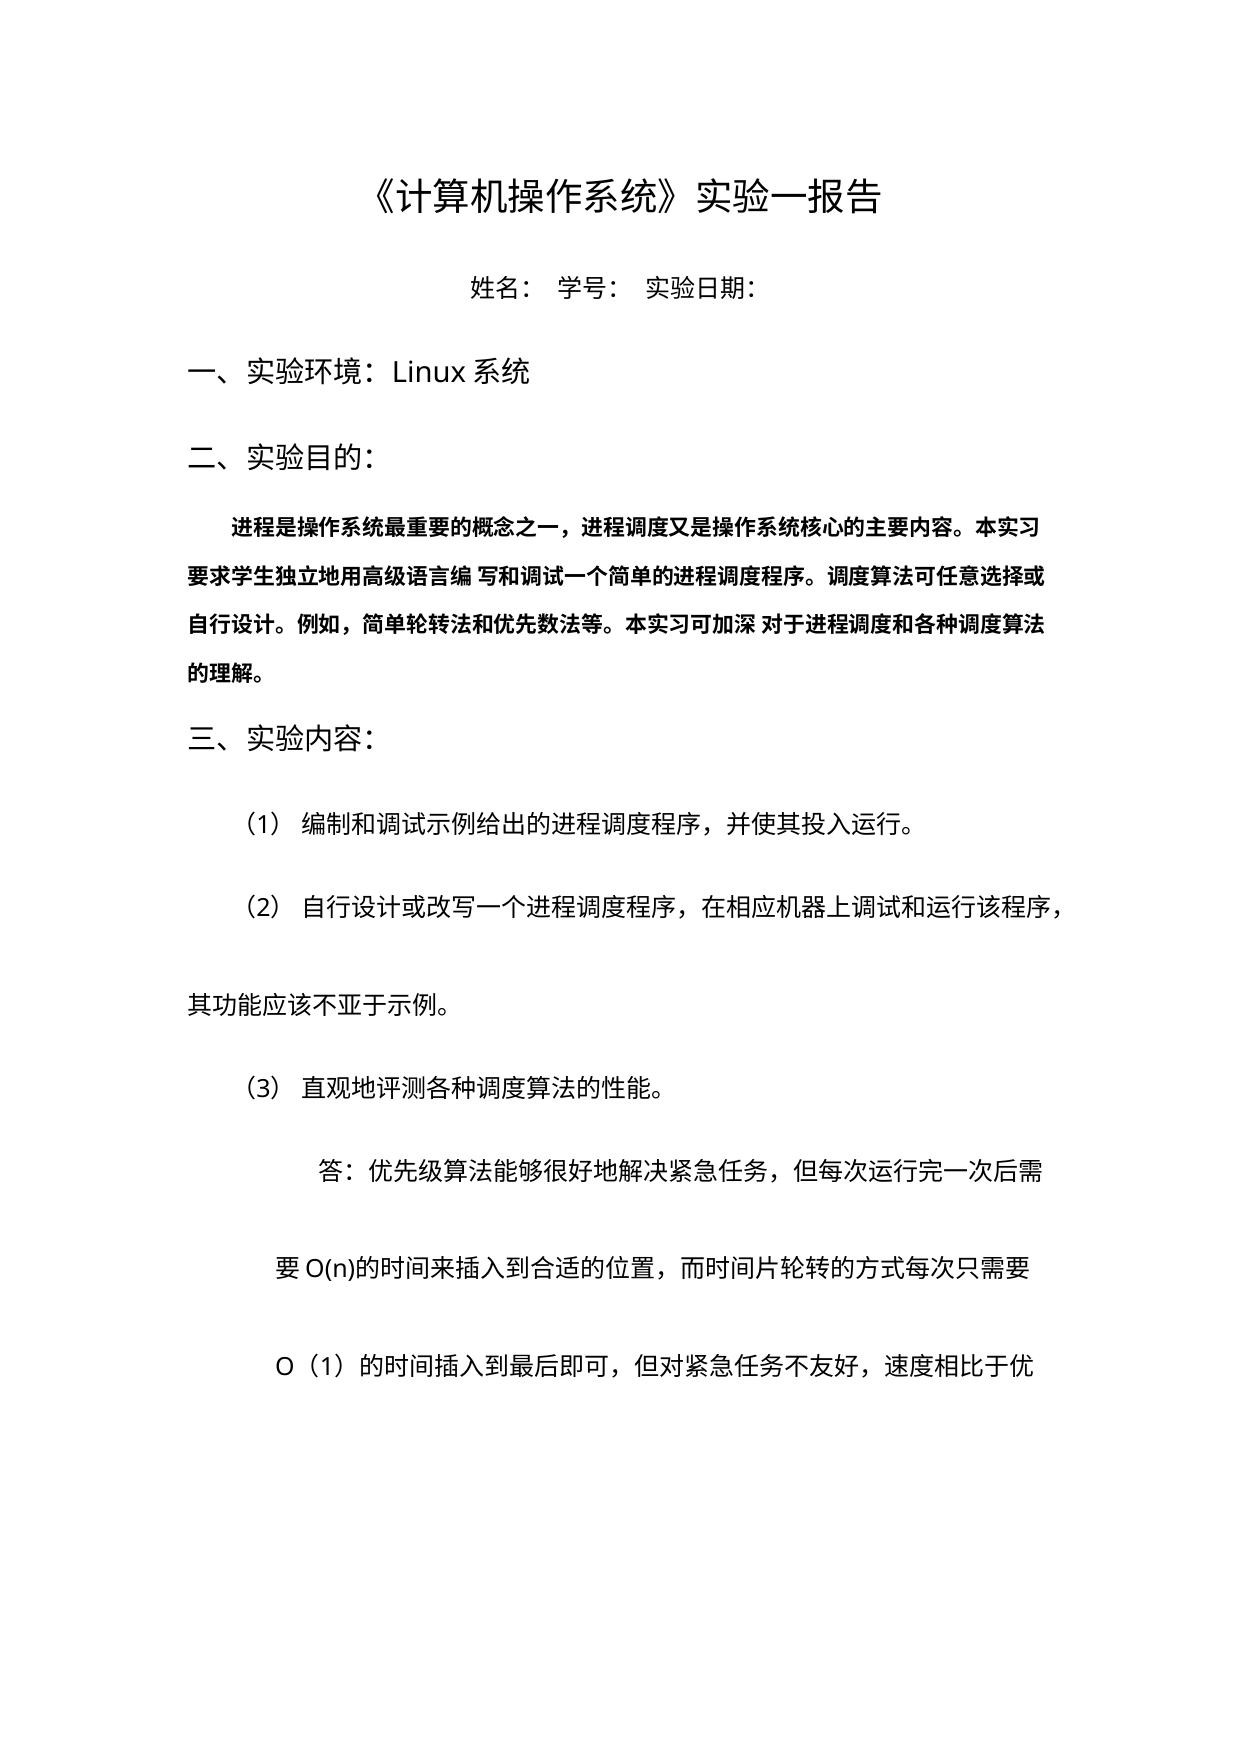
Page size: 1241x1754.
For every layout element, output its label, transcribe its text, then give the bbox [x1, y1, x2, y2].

text 一、实验环境：Linux系统 [187, 337, 1053, 402]
text 《计算机操作系统》实验一报告 [187, 162, 1053, 227]
list 直观地评测各种调度算法的性能。 [187, 1054, 1053, 1119]
text 姓名： 学号： 实验日期： [187, 254, 1053, 319]
list 自行设计或改写一个进程调度程序，在相应机器上调试和运行该程序，其功能应该不亚于示例。 [187, 873, 1053, 1036]
list 实验内容： [187, 704, 1053, 769]
list 编制和调试示例给出的进程调度程序，并使其投入运行。 [187, 790, 1053, 855]
text 二、实验目的： [187, 423, 1053, 488]
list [275, 1137, 1053, 1397]
text 进程是操作系统最重要的概念之一，进程调度又是操作系统核心的主要内容。本实习要求学生独立地用高级语言编 写和调试一个简单的进程调度程序。调度算法可任意选择或自行设计。例如，简单轮转法和优先数法等。本实习可加深 对于进程调度和各种调度算法的理解。 [187, 509, 1053, 688]
